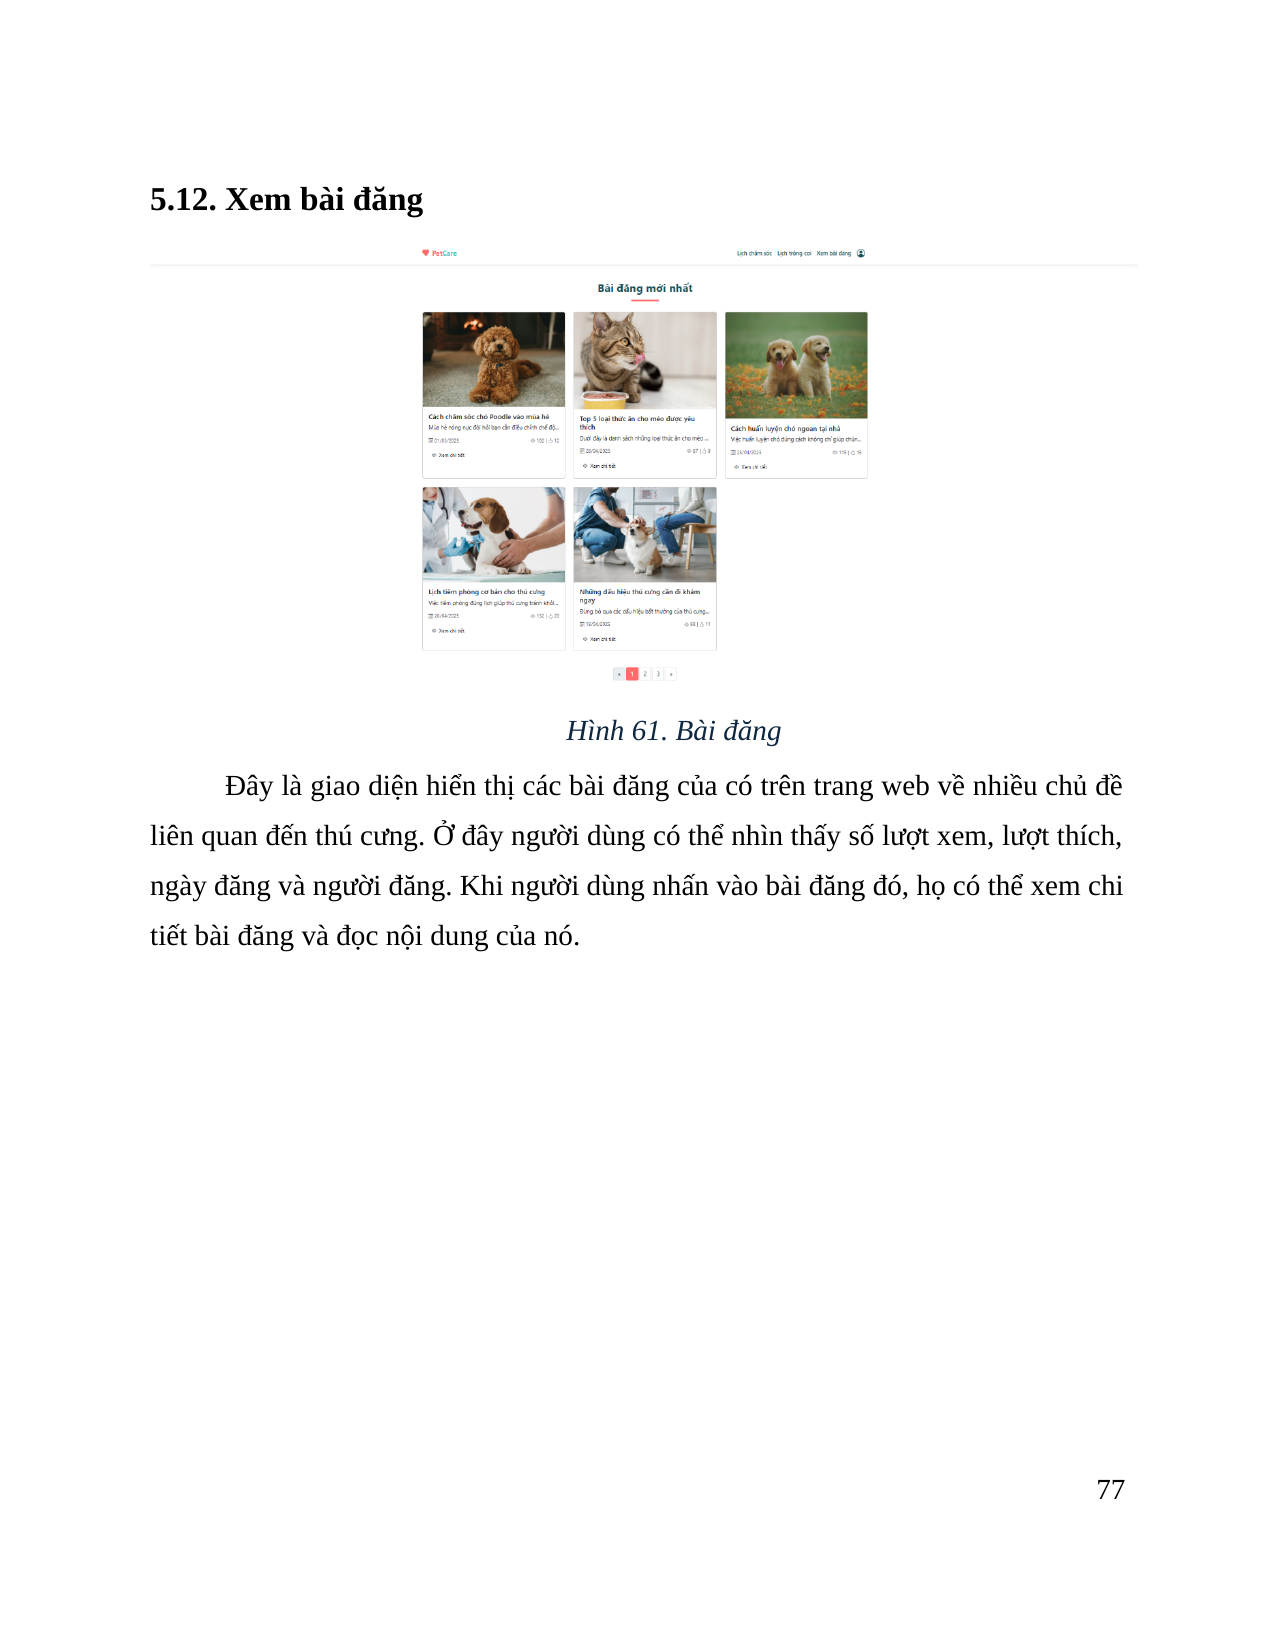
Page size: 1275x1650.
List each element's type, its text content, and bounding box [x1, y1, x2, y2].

text Đây là giao diện hiển thị các bài đăng của có trên trang web về nhiều chủ đề liên quan đến thú cưng. Ở đây người dùng có thể nhìn thấy số lượt xem, lượt thích, ngày đăng và người đăng. Khi người dùng nhấn vào bài đăng đó, họ có thể xem chi tiết bài đăng và đọc nội dung của nó. [150, 768, 1125, 952]
picture [150, 241, 1139, 689]
subtitle 5.12. Xem bài đăng [150, 179, 1125, 217]
text Hình 61. Bài đăng [150, 713, 1125, 747]
